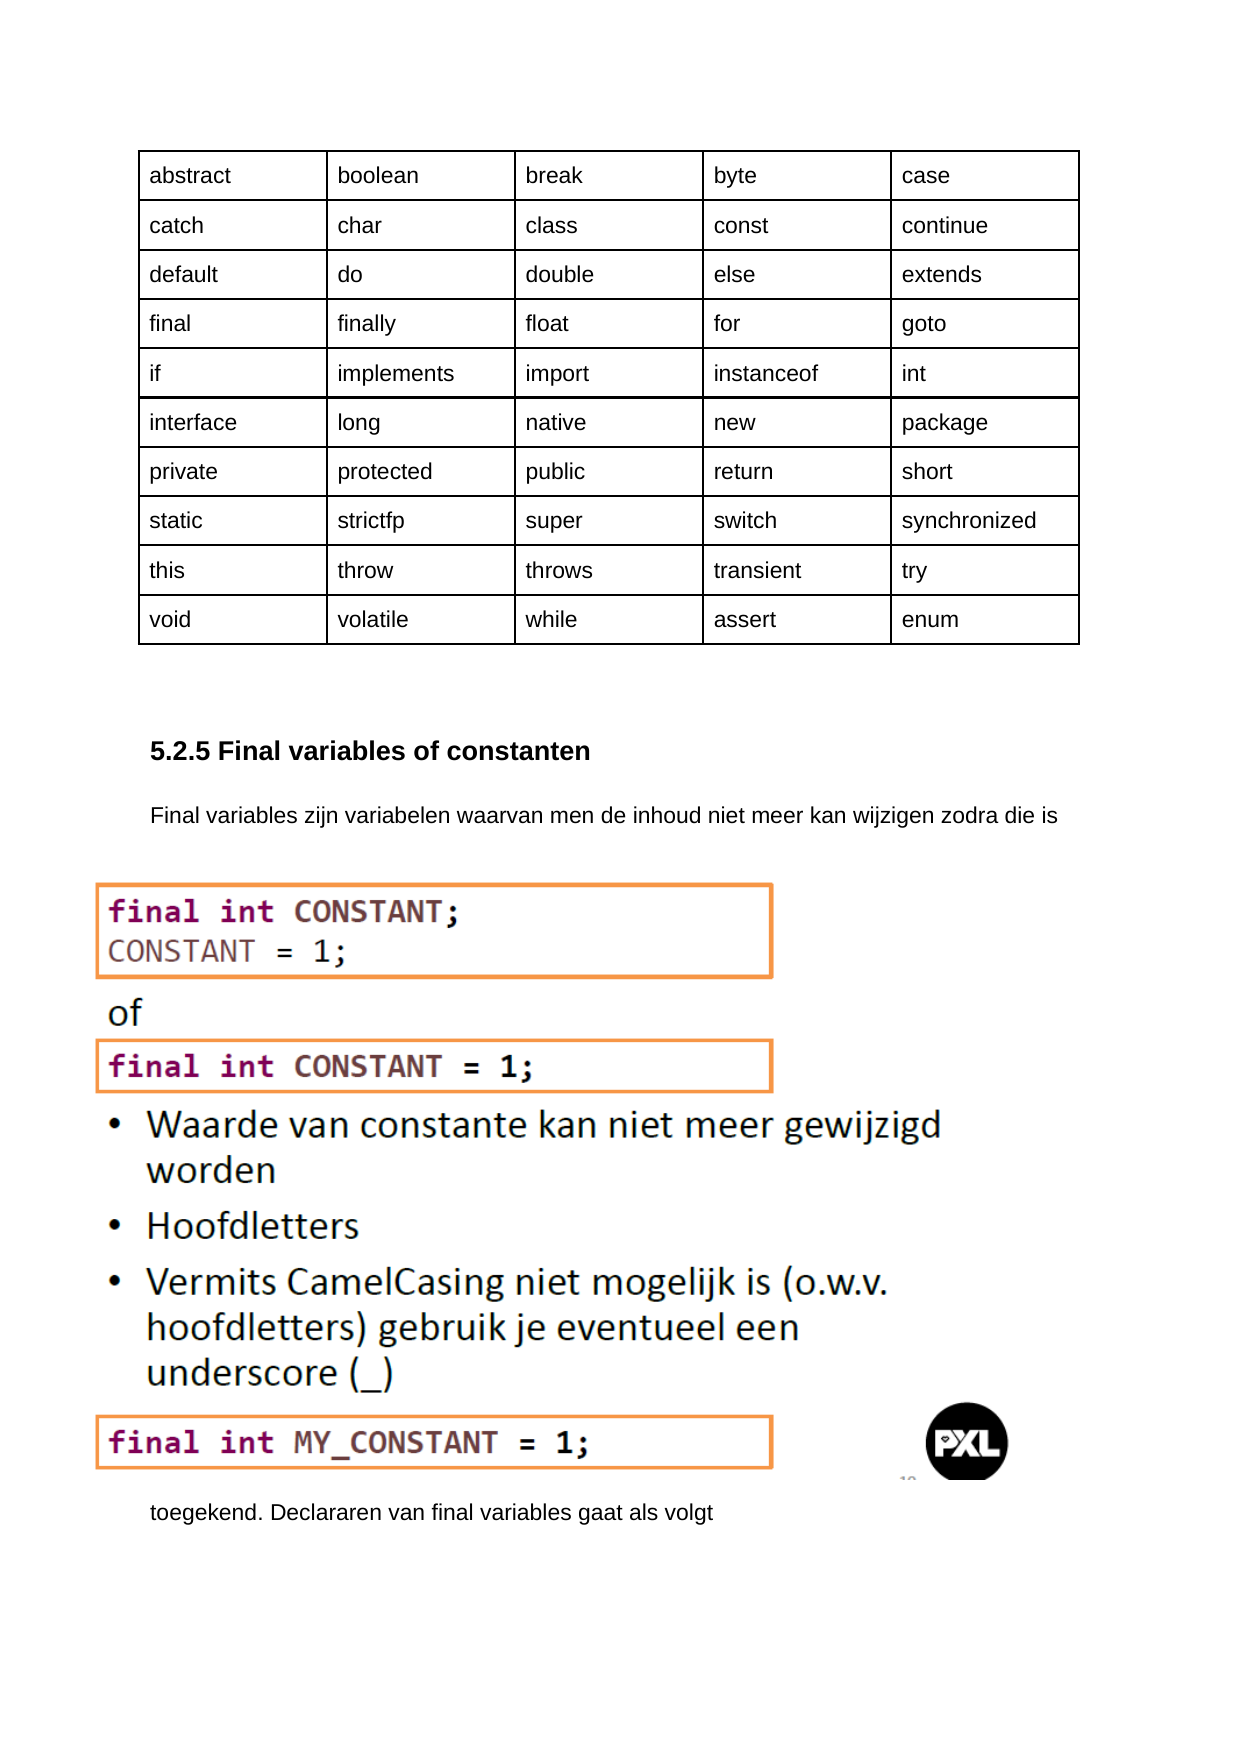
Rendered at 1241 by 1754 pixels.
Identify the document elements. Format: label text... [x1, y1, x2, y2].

table_cell static [140, 497, 326, 544]
table_cell throws [516, 546, 702, 593]
table_cell finally [328, 300, 514, 347]
table_cell char [328, 201, 514, 248]
table_cell package [892, 399, 1078, 446]
table_cell class [516, 201, 702, 248]
table_cell interface [140, 399, 326, 446]
table_cell const [704, 201, 890, 248]
table_header case [892, 152, 1078, 199]
table_cell extends [892, 251, 1078, 298]
table_cell public [516, 448, 702, 495]
table_cell protected [328, 448, 514, 495]
table_cell default [140, 251, 326, 298]
table_cell goto [892, 300, 1078, 347]
text 5.2.5 Final variables of constanten [150, 735, 1090, 767]
table_header break [516, 152, 702, 199]
table_cell final [140, 300, 326, 347]
table_header boolean [328, 152, 514, 199]
table_cell enum [892, 596, 1078, 643]
table_cell volatile [328, 596, 514, 643]
picture [84, 871, 1025, 1480]
table_cell continue [892, 201, 1078, 248]
table_cell import [516, 349, 702, 396]
table_cell catch [140, 201, 326, 248]
table_cell strictfp [328, 497, 514, 544]
table_cell try [892, 546, 1078, 593]
table_cell new [704, 399, 890, 446]
table_cell private [140, 448, 326, 495]
table_cell long [328, 399, 514, 446]
table_cell native [516, 399, 702, 446]
table_cell return [704, 448, 890, 495]
table_header byte [704, 152, 890, 199]
table_cell do [328, 251, 514, 298]
table_cell super [516, 497, 702, 544]
table_cell transient [704, 546, 890, 593]
table_cell void [140, 596, 326, 643]
table_cell throw [328, 546, 514, 593]
table_cell if [140, 349, 326, 396]
table_cell for [704, 300, 890, 347]
table_cell switch [704, 497, 890, 544]
table_cell implements [328, 349, 514, 396]
table_cell assert [704, 596, 890, 643]
table_cell this [140, 546, 326, 593]
table_cell else [704, 251, 890, 298]
table_cell instanceof [704, 349, 890, 396]
table_cell short [892, 448, 1078, 495]
table_cell while [516, 596, 702, 643]
table_cell int [892, 349, 1078, 396]
table_cell float [516, 300, 702, 347]
table_header abstract [140, 152, 326, 199]
table_cell double [516, 251, 702, 298]
table_cell synchronized [892, 497, 1078, 544]
